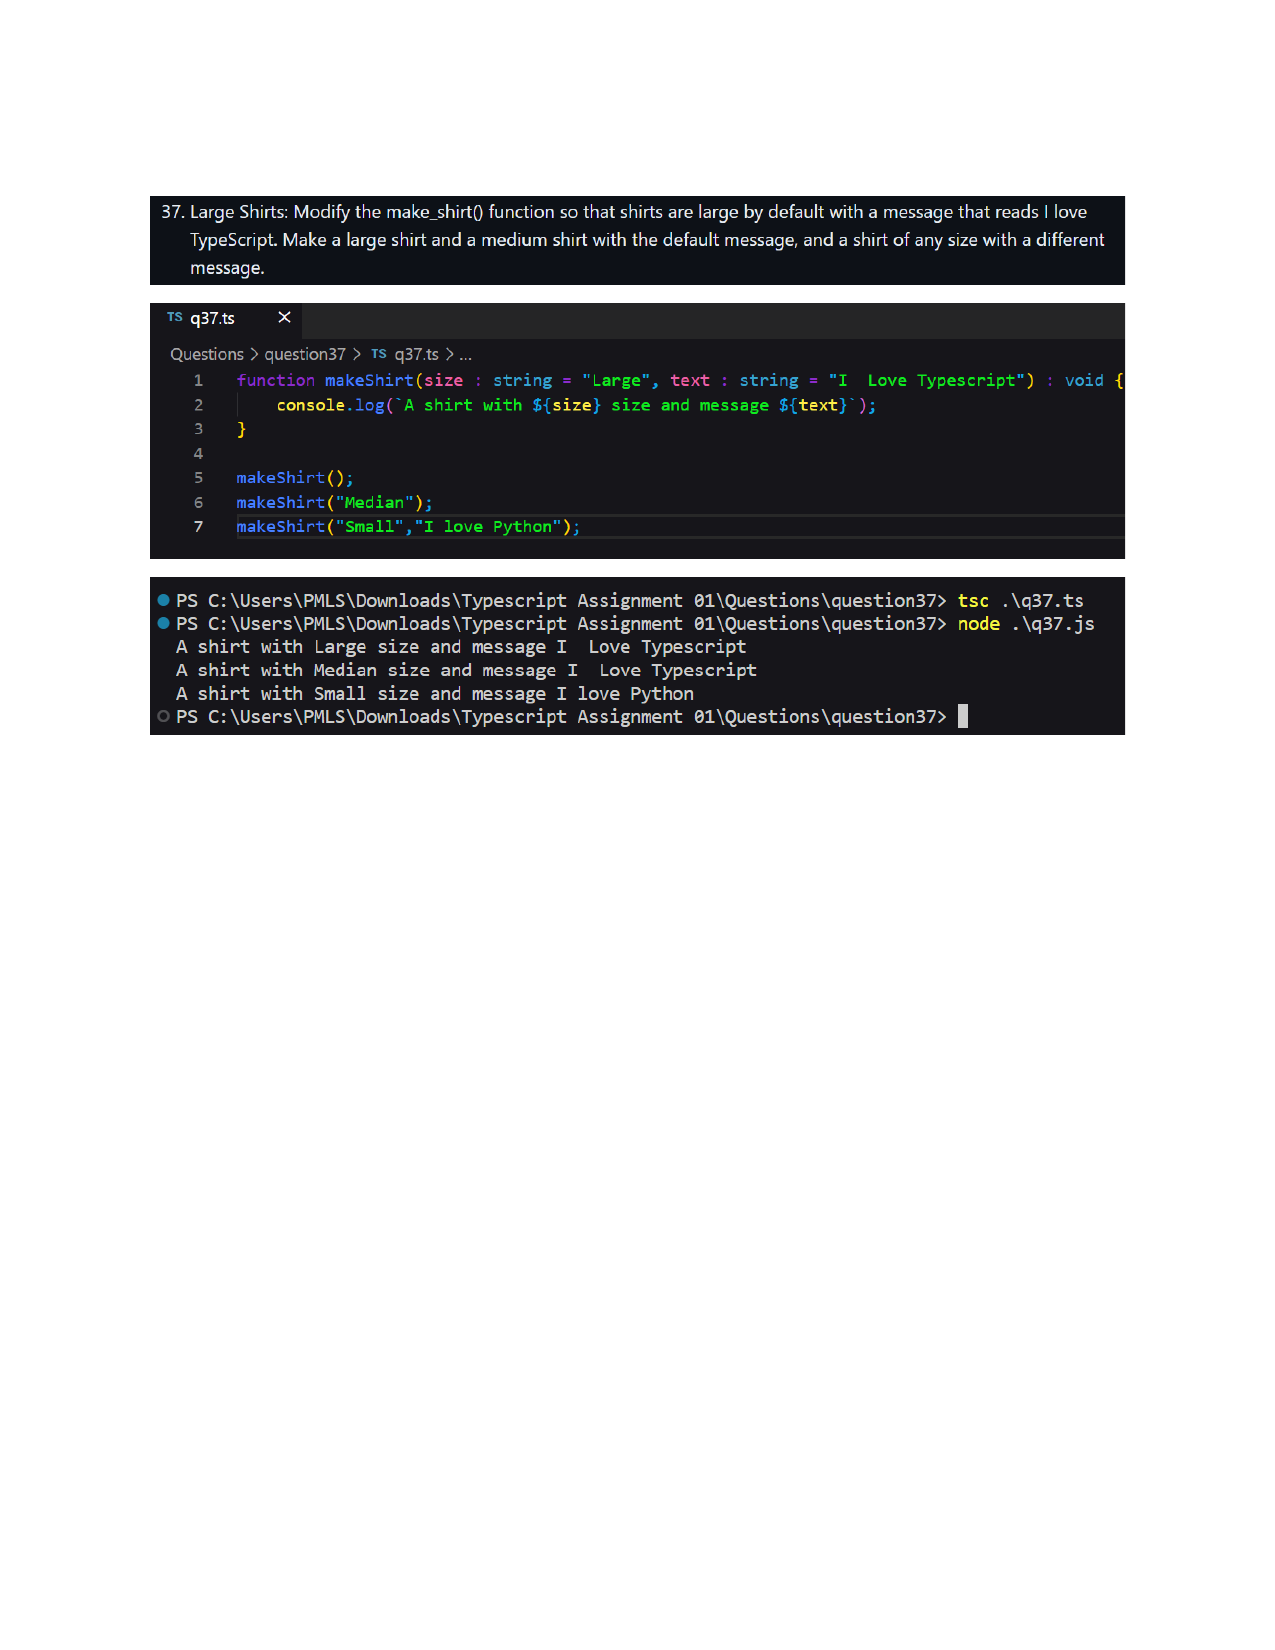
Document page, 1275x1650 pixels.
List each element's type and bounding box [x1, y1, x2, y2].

picture [150, 303, 1125, 559]
picture [150, 577, 1125, 735]
picture [150, 196, 1125, 285]
